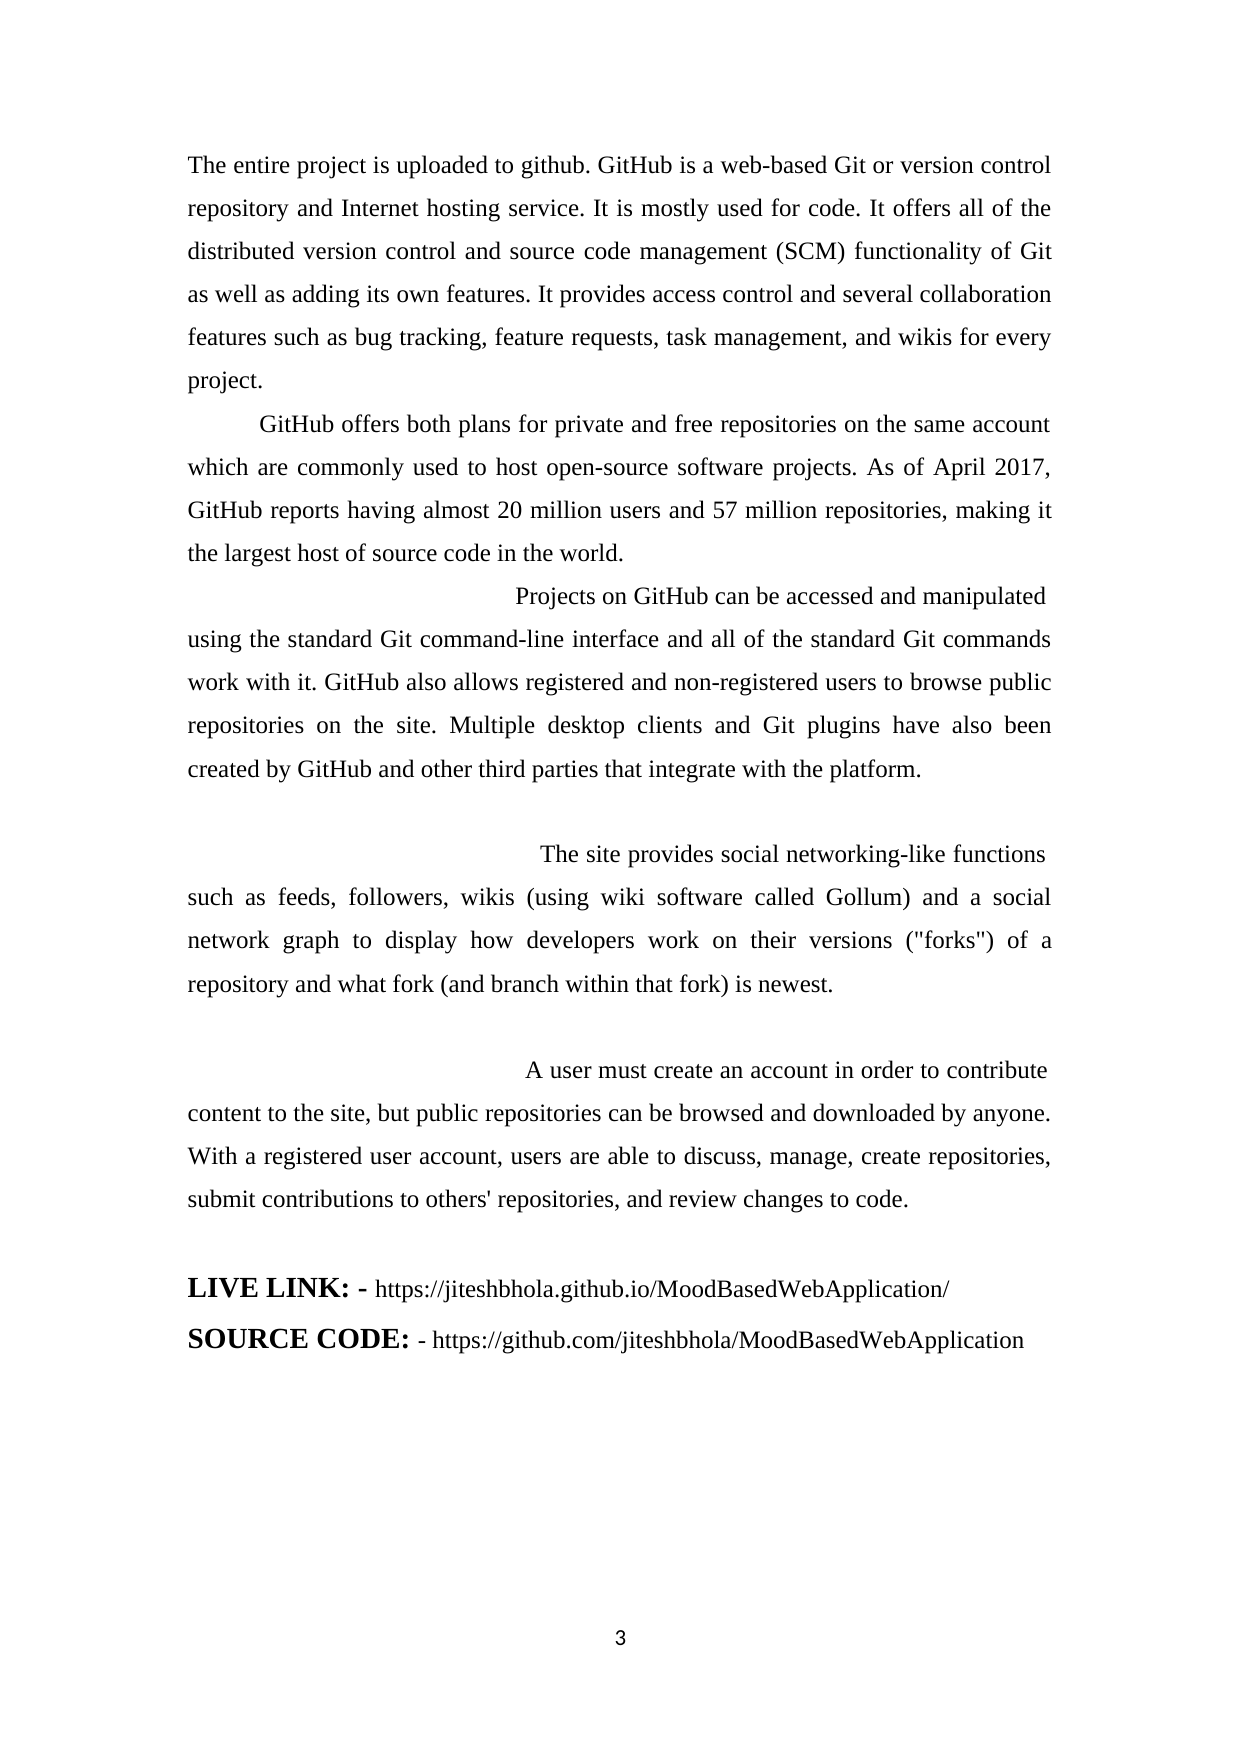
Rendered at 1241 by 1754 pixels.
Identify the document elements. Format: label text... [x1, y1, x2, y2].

list LIVE LINK: - https://jiteshbhola.github.io/MoodBasedWebApplication/ [187, 1271, 1053, 1304]
list The entire project is uploaded to github. GitHub is a web-based Git or version control repository and Internet hosting service. It is mostly used for code. It offers all of the distributed version control and source code management (SCM) functionality of Git as well as adding its own features. It provides access control and several collaboration features such as bug tracking, feature requests, task management, and wikis for every project. [187, 150, 1053, 394]
list GitHub offers both plans for private and free repositories on the same account which are commonly used to host open-source software projects. As of April 2017, GitHub reports having almost 20 million users and 57 million repositories, making it the largest host of source code in the world. [187, 409, 1053, 567]
list SOURCE CODE: - https://github.com/jiteshbhola/MoodBasedWebApplication [187, 1321, 1053, 1354]
list The site provides social networking-like functions such as feeds, followers, wikis (using wiki software called Gollum) and a social network graph to display how developers work on their versions ("forks") of a repository and what fork (and branch within that fork) is newest. [187, 839, 1053, 997]
list A user must create an account in order to contribute content to the site, but public repositories can be browsed and downloaded by anyone. With a registered user account, users are able to discuss, manage, create repositories, submit contributions to others' repositories, and review changes to code. [187, 1055, 1053, 1213]
list Projects on GitHub can be accessed and manipulated using the standard Git command-line interface and all of the standard Git commands work with it. GitHub also allows registered and non-registered users to browse public repositories on the site. Multiple desktop clients and Git plugins have also been created by GitHub and other third parties that integrate with the platform. [187, 581, 1053, 782]
